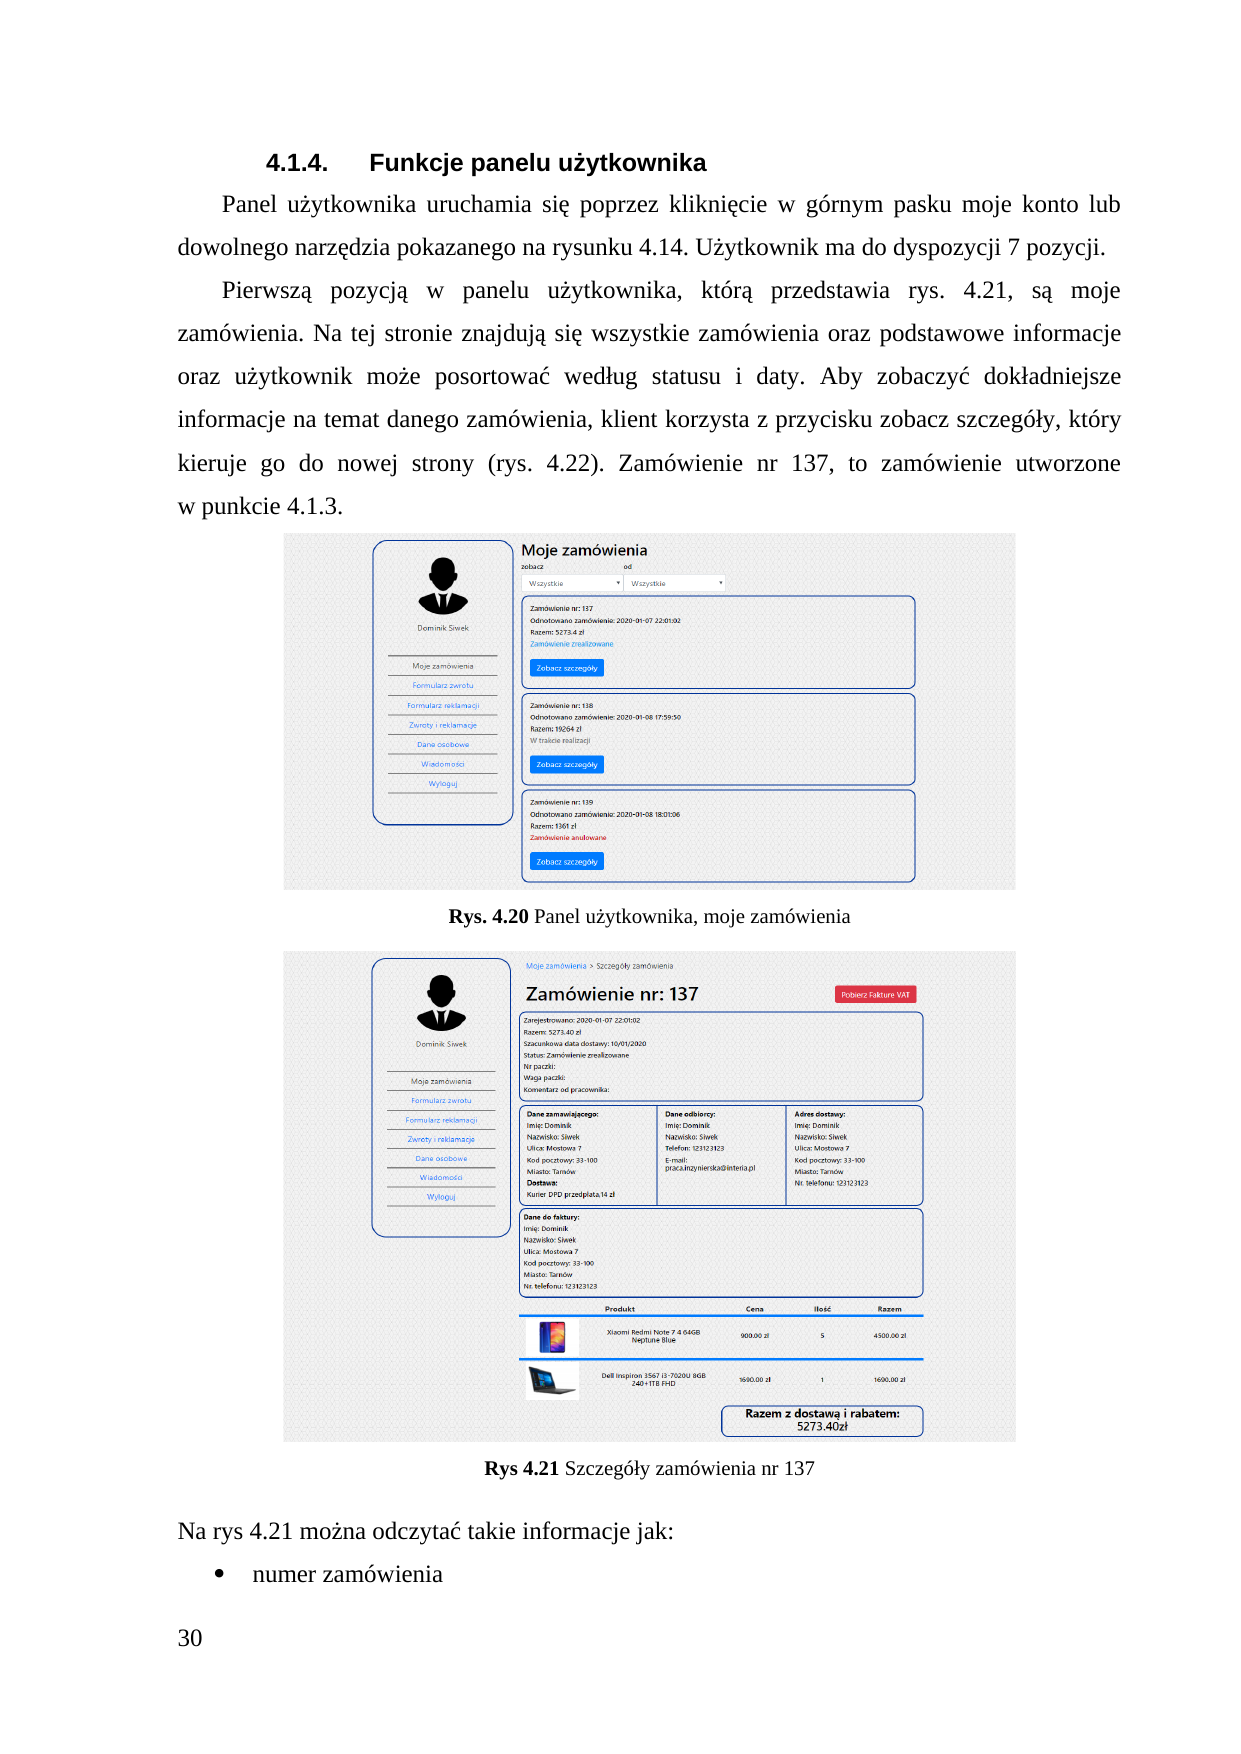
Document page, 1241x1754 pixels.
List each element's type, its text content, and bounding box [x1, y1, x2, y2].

picture [283, 533, 1016, 890]
picture [283, 951, 1016, 1442]
text Rys 4.21 Szczegóły zamówienia nr 137 [177, 1456, 1122, 1480]
subtitle Funkcje panelu użytkownika [266, 148, 1122, 176]
list numer zamówienia [215, 1559, 1122, 1588]
text Panel użytkownika uruchamia się poprzez kliknięcie w górnym pasku moje konto lub dowolnego narzędzia pokazanego na rysunku 4.14. Użytkownik ma do dyspozycji 7 pozycji. [177, 189, 1122, 261]
text Rys. 4.20 Panel użytkownika, moje zamówienia [177, 903, 1122, 928]
text Pierwszą pozycją w panelu użytkownika, którą przedstawia rys. 4.21, są moje zamówienia. Na tej stronie znajdują się wszystkie zamówienia oraz podstawowe informacje oraz użytkownik może posortować według statusu i daty. Aby zobaczyć dokładniejsze informacje na temat danego zamówienia, klient korzysta z przycisku zobacz szczegóły, który kieruje go do nowej strony (rys. 4.22). Zamówienie nr 137, to zamówienie utworzone w punkcie 4.1.3. [177, 275, 1122, 519]
text Na rys 4.21 można odczytać takie informacje jak: [177, 1516, 1122, 1544]
